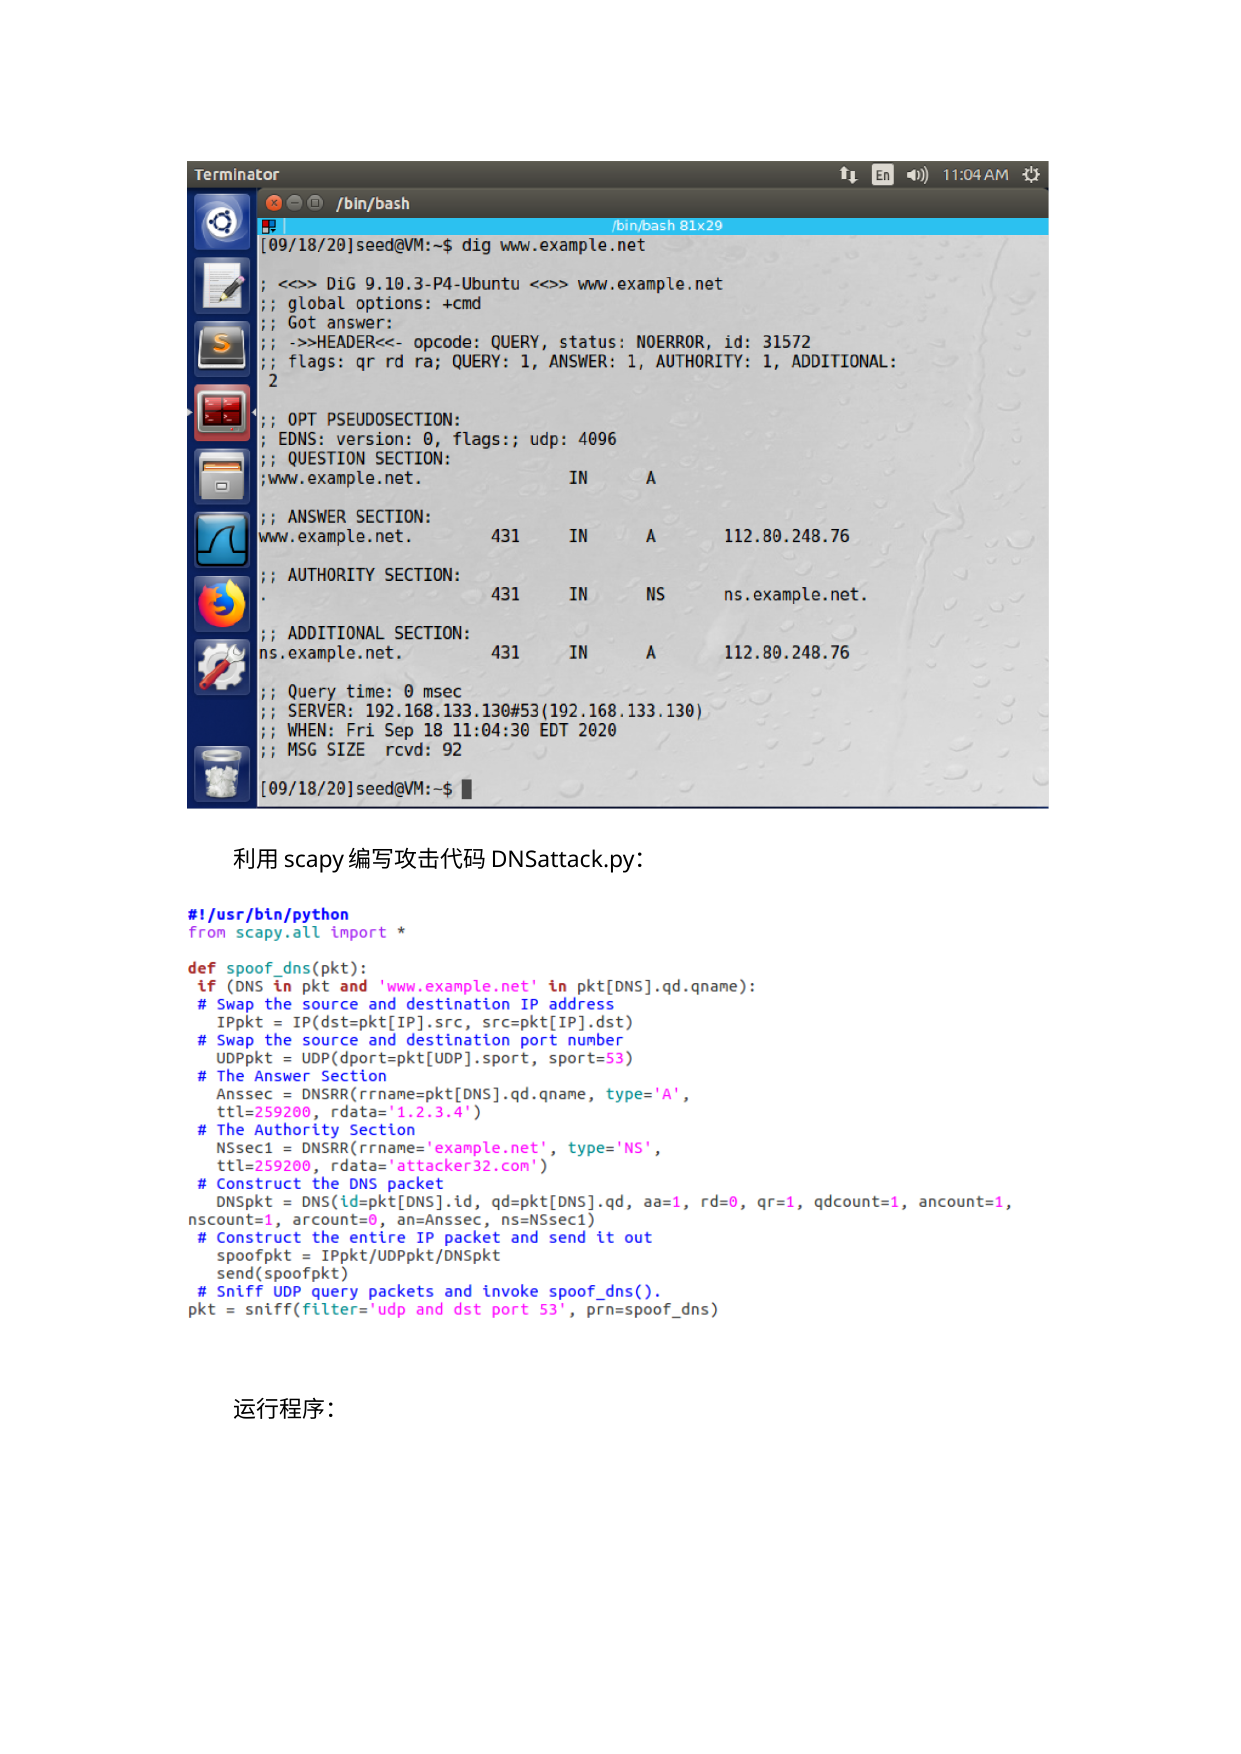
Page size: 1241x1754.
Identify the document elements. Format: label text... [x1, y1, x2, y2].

text 利用scapy编写攻击代码DNSattack.py： [187, 825, 1053, 890]
picture [187, 161, 1049, 809]
picture [187, 907, 1026, 1340]
text 运行程序： [187, 1375, 1053, 1440]
